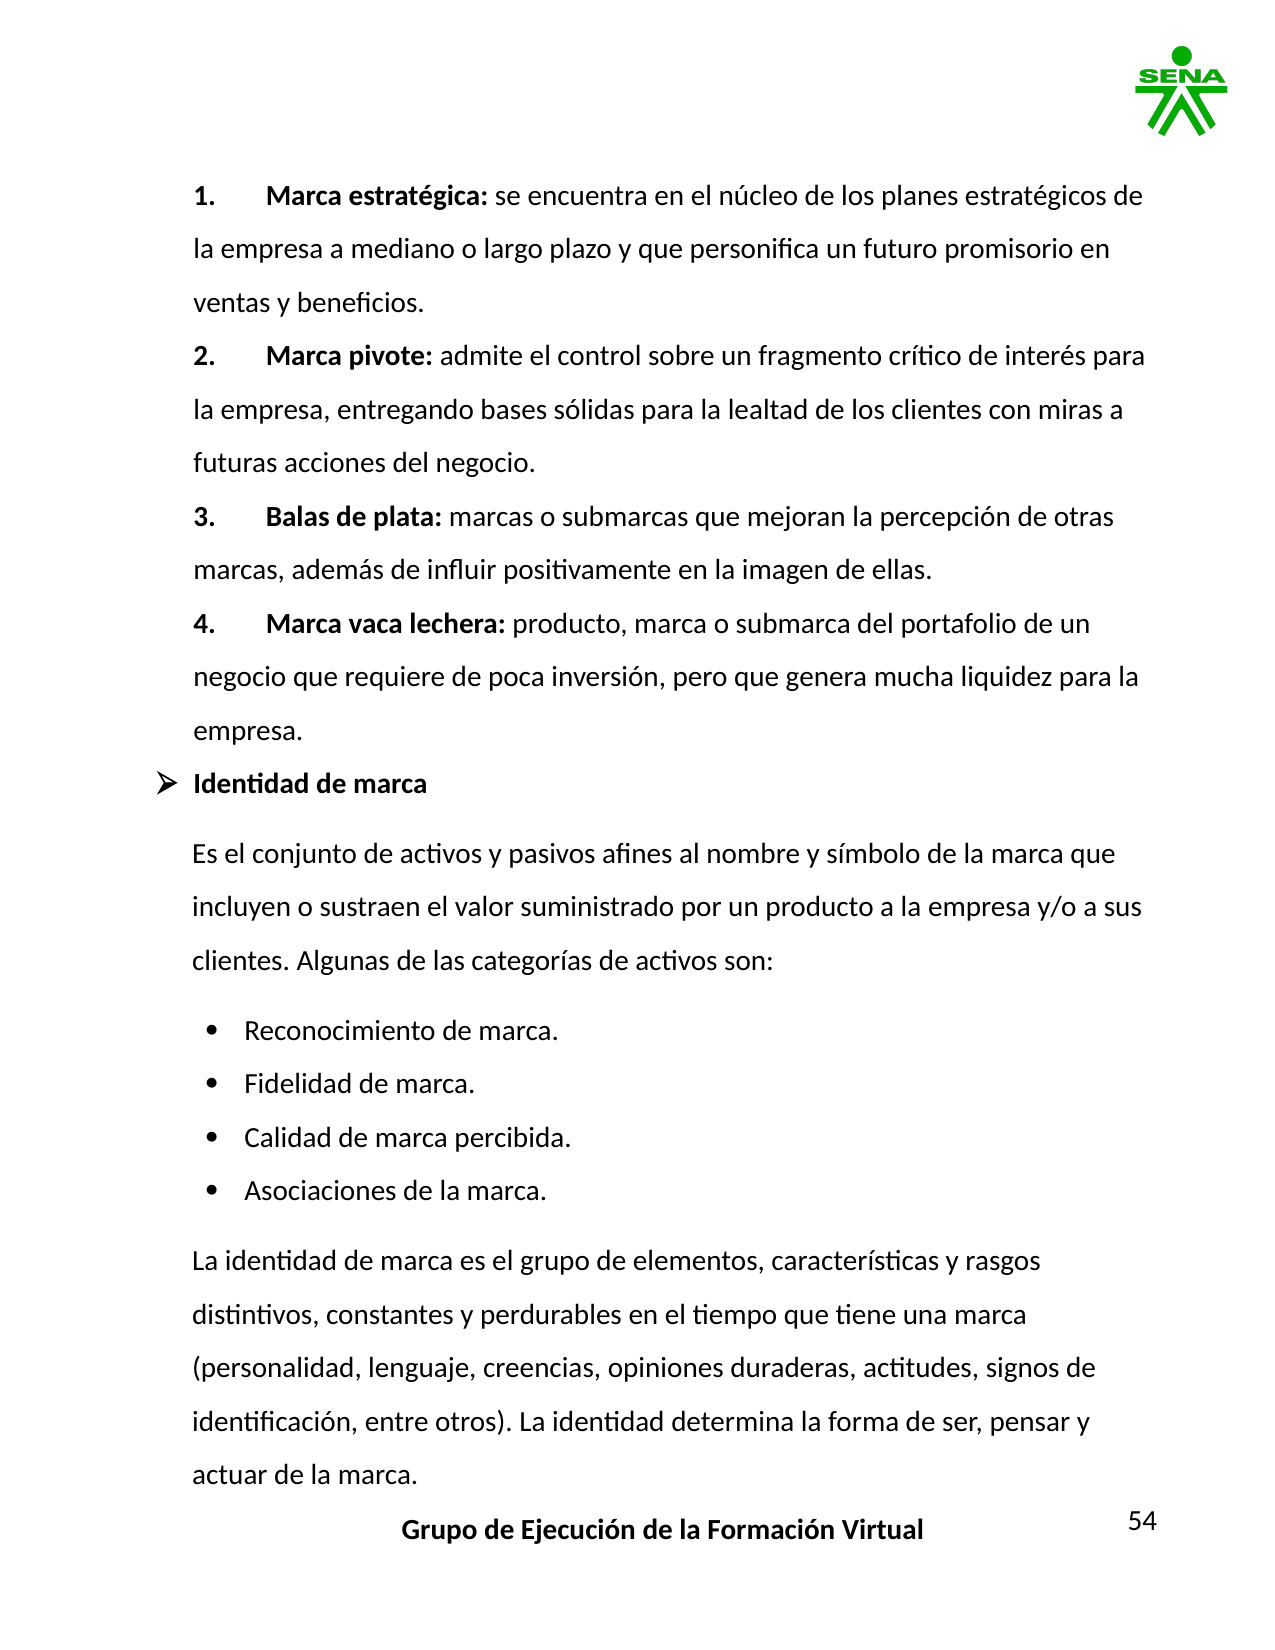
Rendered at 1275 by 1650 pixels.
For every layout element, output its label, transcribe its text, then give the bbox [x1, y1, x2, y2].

list Balas de plata: marcas o submarcas que mejoran la percepción de otras marcas, además de influir positivamente en la imagen de ellas. [193, 498, 1157, 587]
list Marca vaca lechera: producto, marca o submarca del portafolio de un negocio que requiere de poca inversión, pero que genera mucha liquidez para la empresa. [193, 605, 1157, 747]
list Marca estratégica: se encuentra en el núcleo de los planes estratégicos de la empresa a mediano o largo plazo y que personifica un futuro promisorio en ventas y beneficios. [193, 177, 1157, 320]
text Es el conjunto de activos y pasivos afines al nombre y símbolo de la marca que incluyen o sustraen el valor suministrado por un producto a la empresa y/o a sus clientes. Algunas de las categorías de activos son: [192, 835, 1157, 978]
list Identidad de marca [156, 765, 1157, 801]
list Asociaciones de la marca. [207, 1172, 1157, 1208]
list Marca pivote: admite el control sobre un fragmento crítico de interés para la empresa, entregando bases sólidas para la lealtad de los clientes con miras a futuras acciones del negocio. [193, 337, 1157, 480]
text La identidad de marca es el grupo de elementos, características y rasgos distintivos, constantes y perdurables en el tiempo que tiene una marca (personalidad, lenguaje, creencias, opiniones duraderas, actitudes, signos de identificación, entre otros). La identidad determina la forma de ser, pensar y actuar de la marca. [192, 1242, 1157, 1492]
list Calidad de marca percibida. [207, 1119, 1157, 1154]
picture [1135, 46, 1228, 136]
list Fidelidad de marca. [207, 1066, 1157, 1101]
list Reconocimiento de marca. [207, 1012, 1157, 1048]
